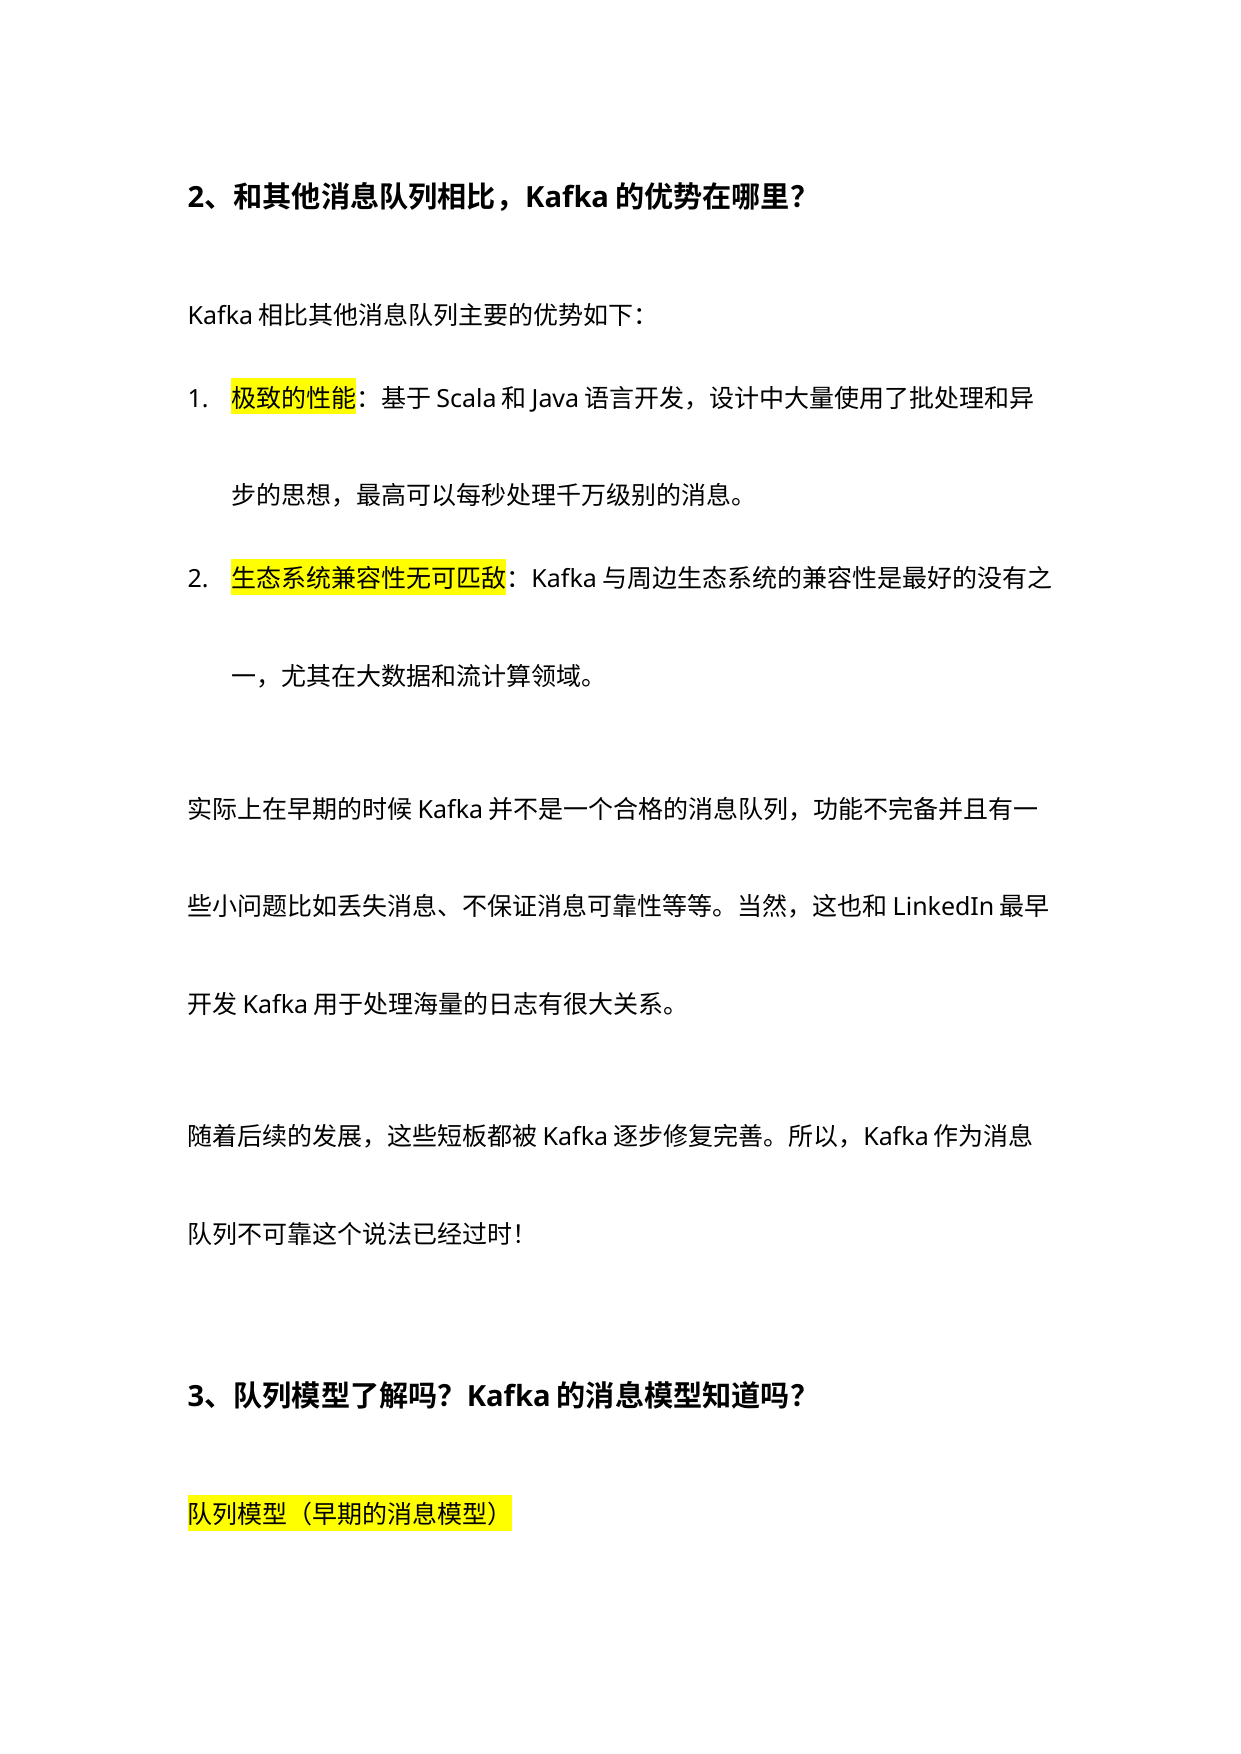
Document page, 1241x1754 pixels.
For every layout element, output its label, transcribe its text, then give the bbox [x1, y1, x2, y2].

subtitle 3、队列模型了解吗？Kafka的消息模型知道吗？ [187, 1362, 1053, 1427]
subtitle 2、和其他消息队列相比，Kafka的优势在哪里？ [187, 162, 1053, 227]
text 实际上在早期的时候Kafka并不是一个合格的消息队列，功能不完备并且有一些小问题比如丢失消息、不保证消息可靠性等等。当然，这也和LinkedIn最早开发Kafka用于处理海量的日志有很大关系。 [187, 775, 1053, 1035]
text 随着后续的发展，这些短板都被Kafka逐步修复完善。所以，Kafka作为消息队列不可靠这个说法已经过时！ [187, 1102, 1053, 1265]
text 队列模型（早期的消息模型） [187, 1480, 1053, 1545]
list 生态系统兼容性无可匹敌：Kafka与周边生态系统的兼容性是最好的没有之一，尤其在大数据和流计算领域。 [187, 544, 1053, 707]
text Kafka相比其他消息队列主要的优势如下： [187, 281, 1053, 346]
list 极致的性能：基于Scala和Java语言开发，设计中大量使用了批处理和异步的思想，最高可以每秒处理千万级别的消息。 [187, 364, 1053, 526]
